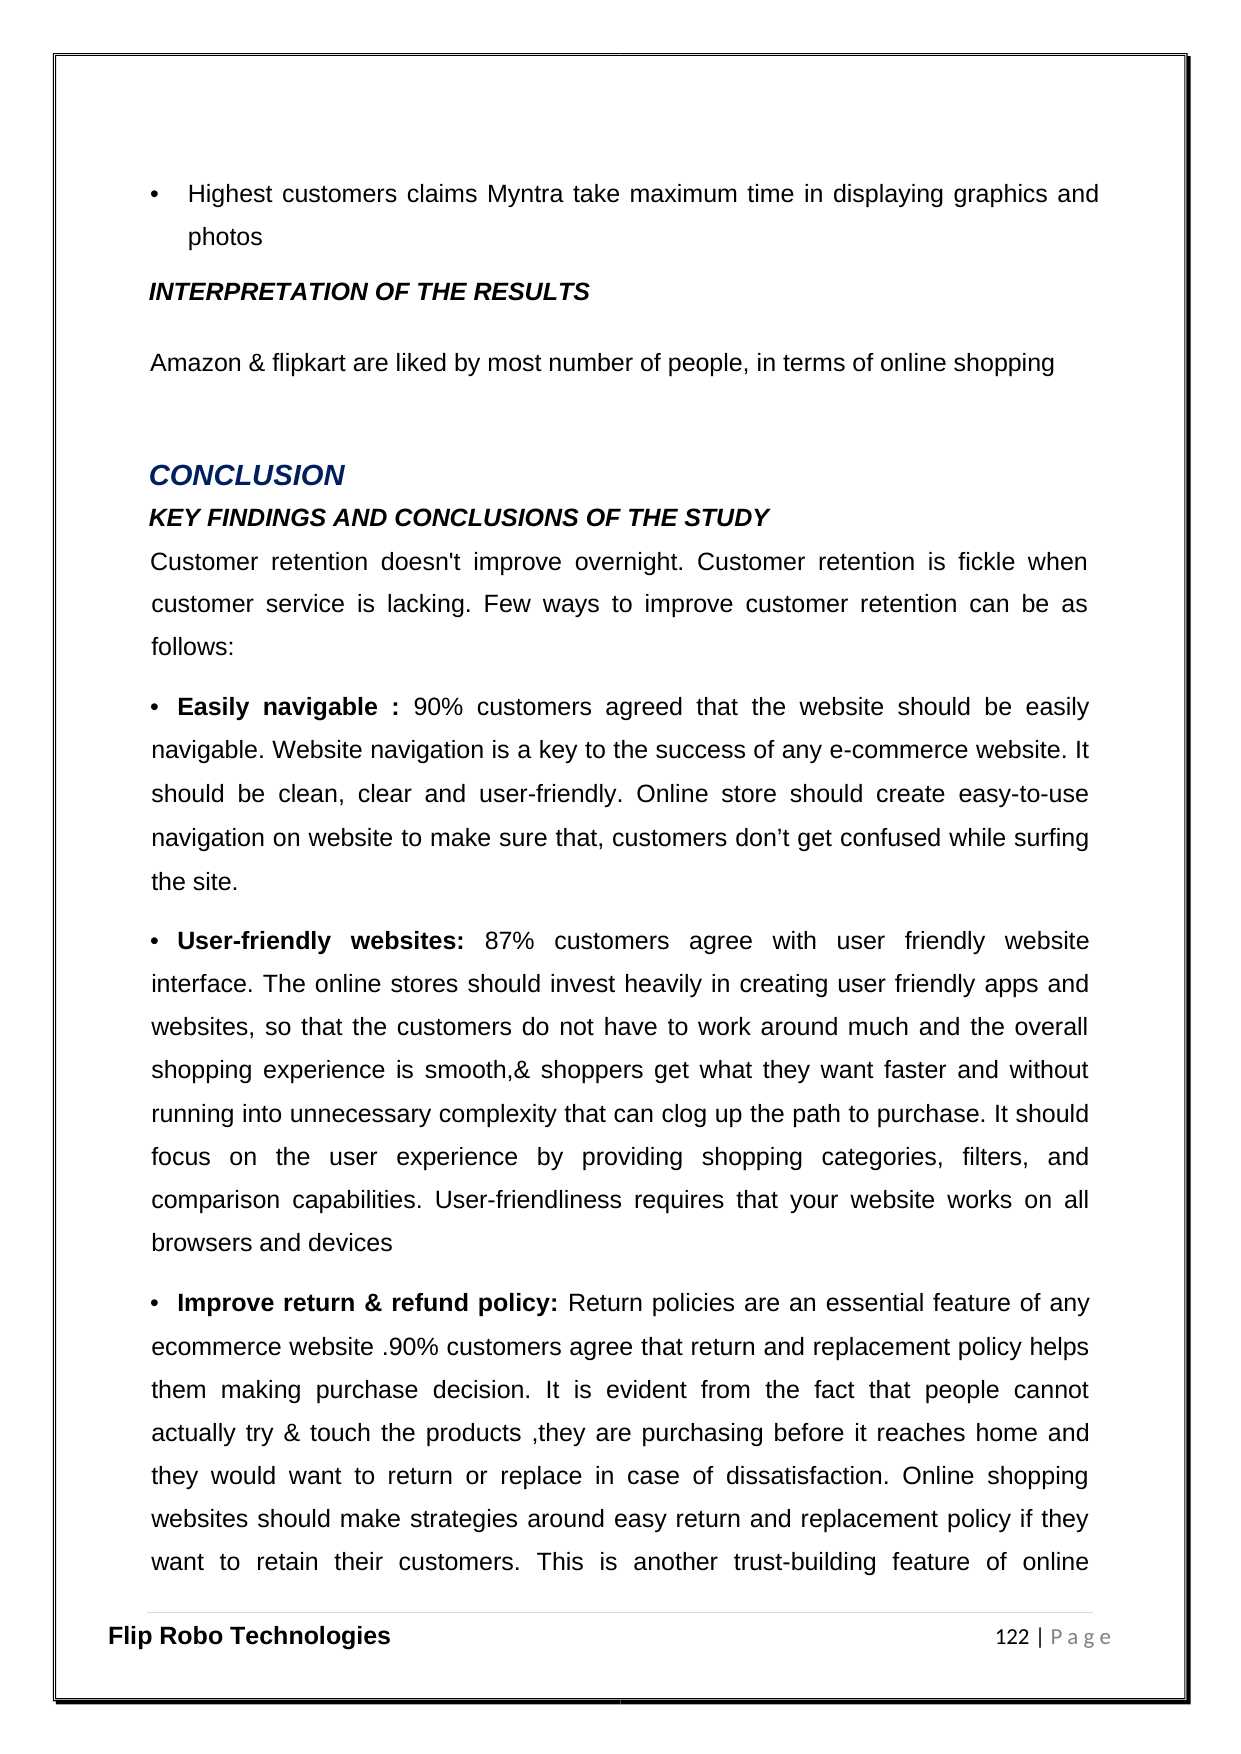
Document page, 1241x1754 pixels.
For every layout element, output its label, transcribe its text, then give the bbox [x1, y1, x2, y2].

subtitle KEY FINDINGS AND CONCLUSIONS OF THE STUDY [148, 503, 1101, 532]
subtitle CONCLUSION [148, 458, 1101, 491]
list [150, 1288, 1091, 1576]
text Customer retention doesn't improve overnight. Customer retention is fickle when customer service is lacking. Few ways to improve customer retention can be as follows: [150, 547, 1089, 661]
list Highest customers claims Myntra take maximum time in displaying graphics and photos [150, 179, 1101, 250]
list User-friendly websites: 87% customers agree with user friendly website interface. The online stores should invest heavily in creating user friendly apps and websites, so that the customers do not have to work around much and the overall shopping experience is smooth,& shoppers get what they want faster and without running into unnecessary complexity that can clog up the path to purchase. It should focus on the user experience by providing shopping categories, filters, and comparison capabilities. User-friendliness requires that your website works on all browsers and devices [150, 926, 1091, 1257]
list Easily navigable : 90% customers agreed that the website should be easily navigable. Website navigation is a key to the success of any e-commerce website. It should be clean, clear and user-friendly. Online store should create easy-to-use navigation on website to make sure that, customers don’t get confused while surfing the site. [150, 692, 1091, 895]
text Amazon & flipkart are liked by most number of people, in terms of online shopping [150, 348, 1101, 377]
subtitle INTERPRETATION OF THE RESULTS [148, 277, 1101, 305]
